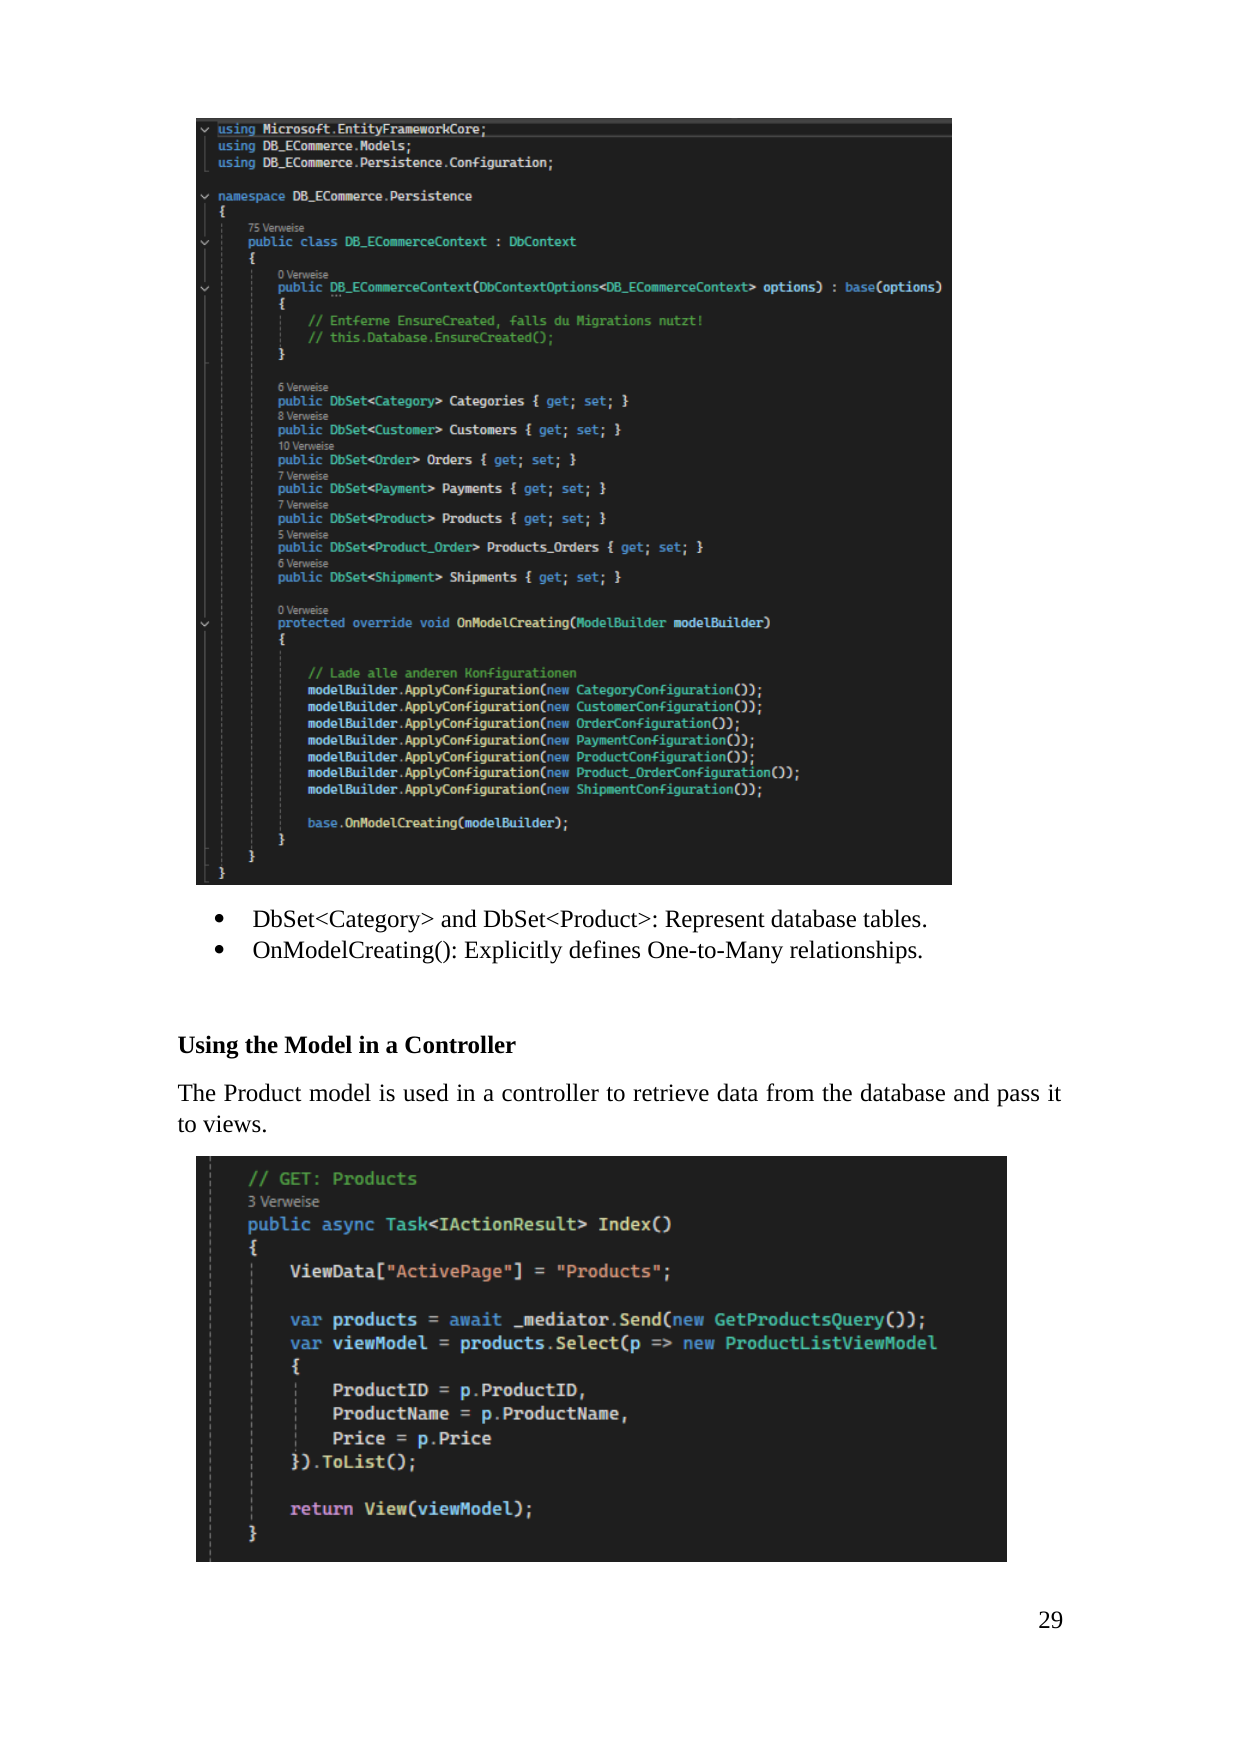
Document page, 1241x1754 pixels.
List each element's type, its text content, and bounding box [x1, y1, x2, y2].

text The Product model is used in a controller to retrieve data from the database and pass it to views. [177, 1078, 1063, 1138]
text Using the Model in a Controller [177, 1030, 1063, 1059]
list DbSet<Category> and DbSet<Product>: Represent database tables. [215, 904, 1063, 932]
list OnModelCreating(): Explicitly defines One-to-Many relationships. [215, 935, 1063, 963]
